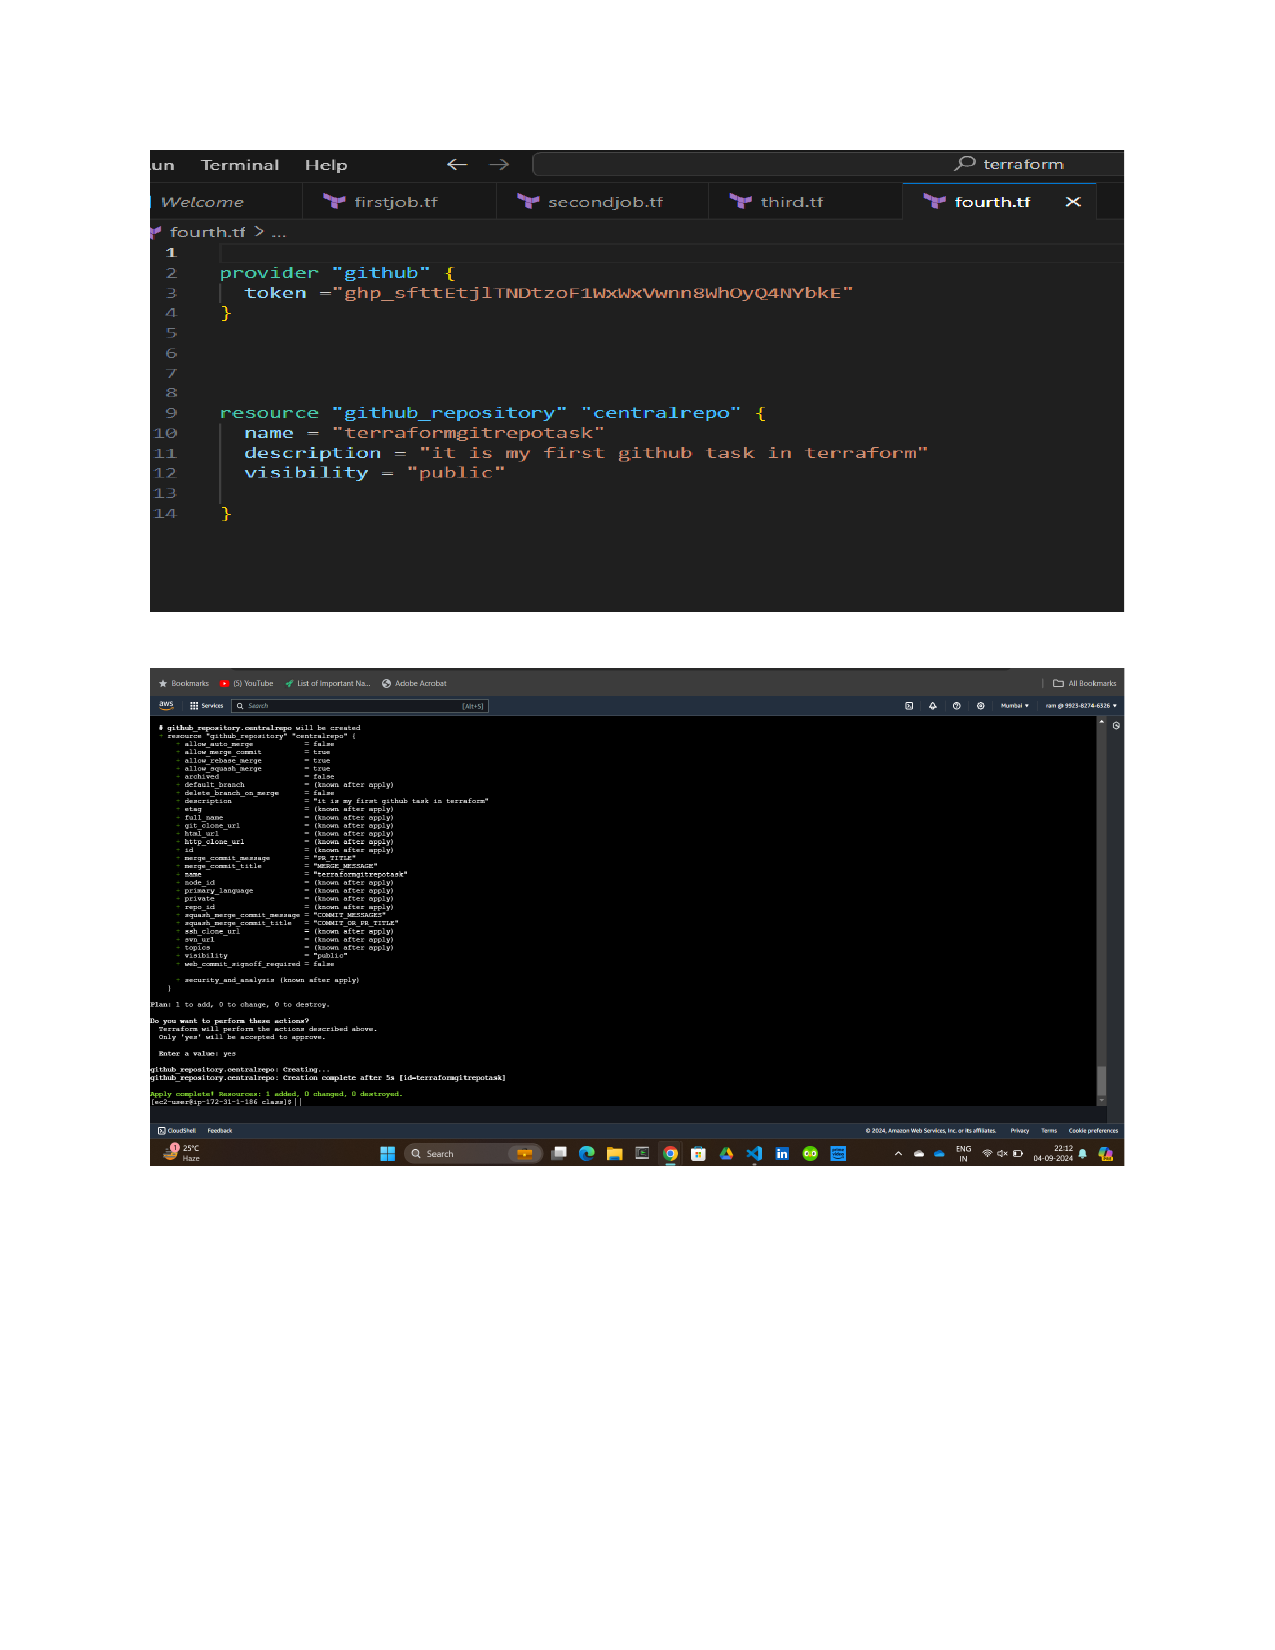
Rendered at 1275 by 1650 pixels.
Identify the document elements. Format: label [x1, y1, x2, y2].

picture [150, 668, 1125, 1166]
picture [150, 150, 1125, 612]
